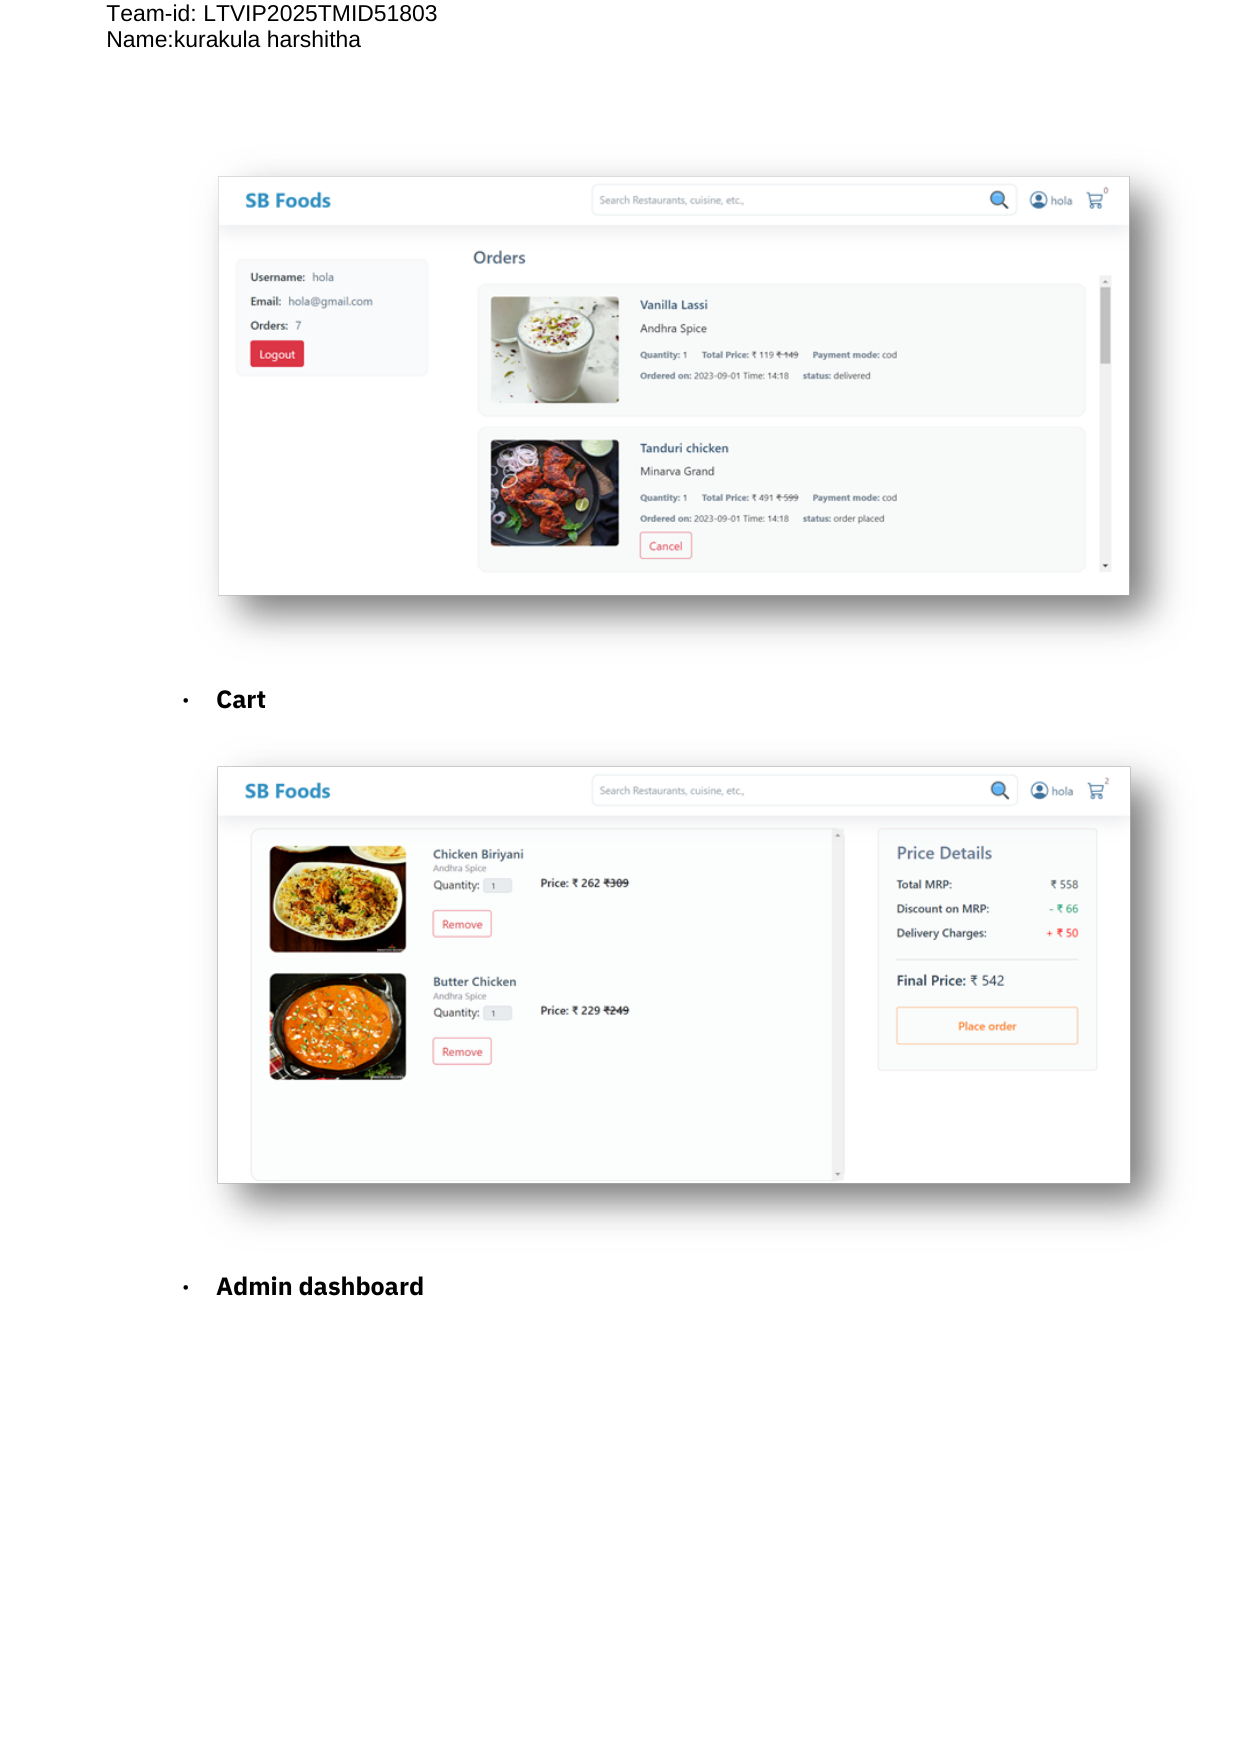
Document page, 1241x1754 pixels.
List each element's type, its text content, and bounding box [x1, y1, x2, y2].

text · Cart [181, 683, 1072, 716]
text · Admin dashboard [181, 1270, 1072, 1303]
picture [181, 730, 1205, 1258]
picture [181, 139, 1205, 671]
